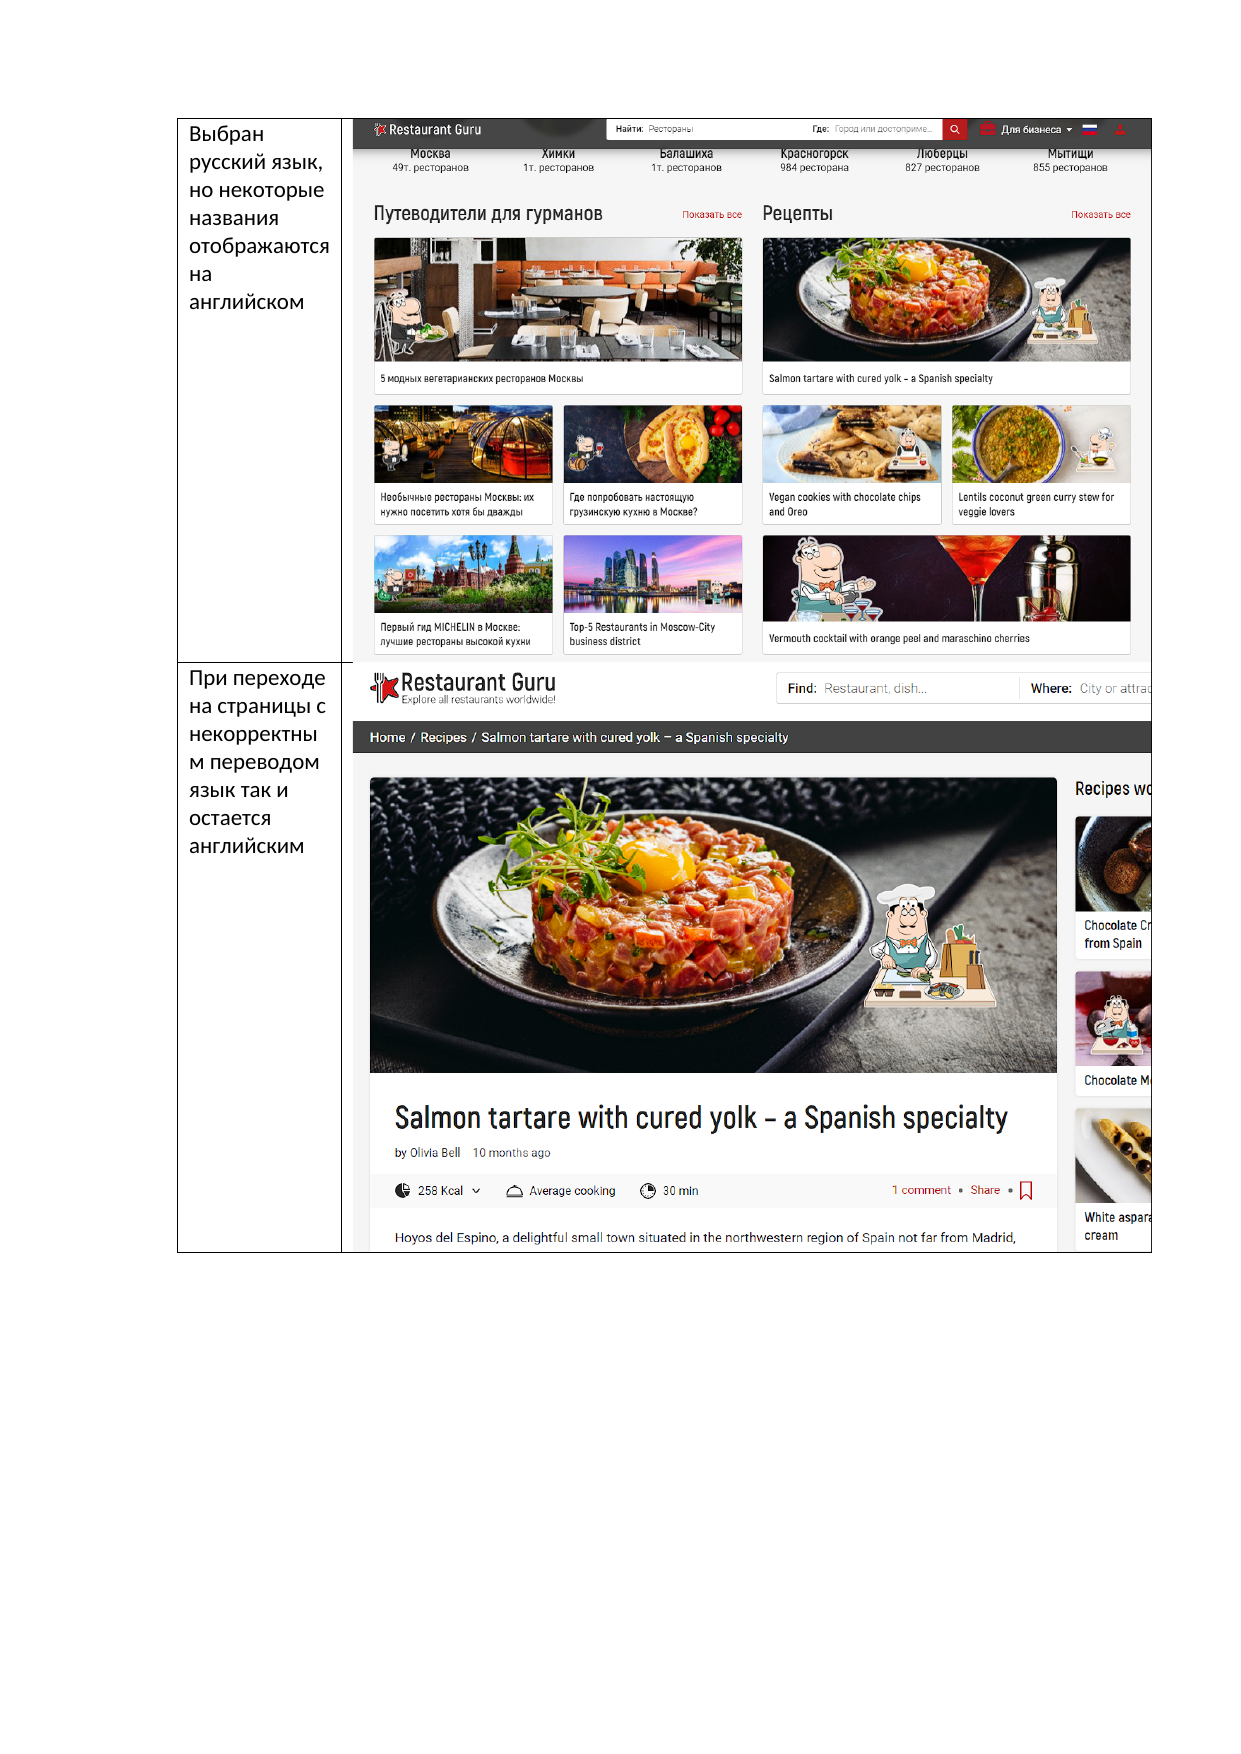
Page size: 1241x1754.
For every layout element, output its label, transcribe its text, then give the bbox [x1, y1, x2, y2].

picture [352, 119, 1152, 1252]
table_header [342, 119, 352, 662]
table_cell При переходе на страницы с некорректным переводом язык так и остается английским [178, 663, 341, 1252]
table_header Выбран русский язык, но некоторые названия отображаются на английском [178, 119, 341, 662]
table_cell [342, 663, 352, 1252]
